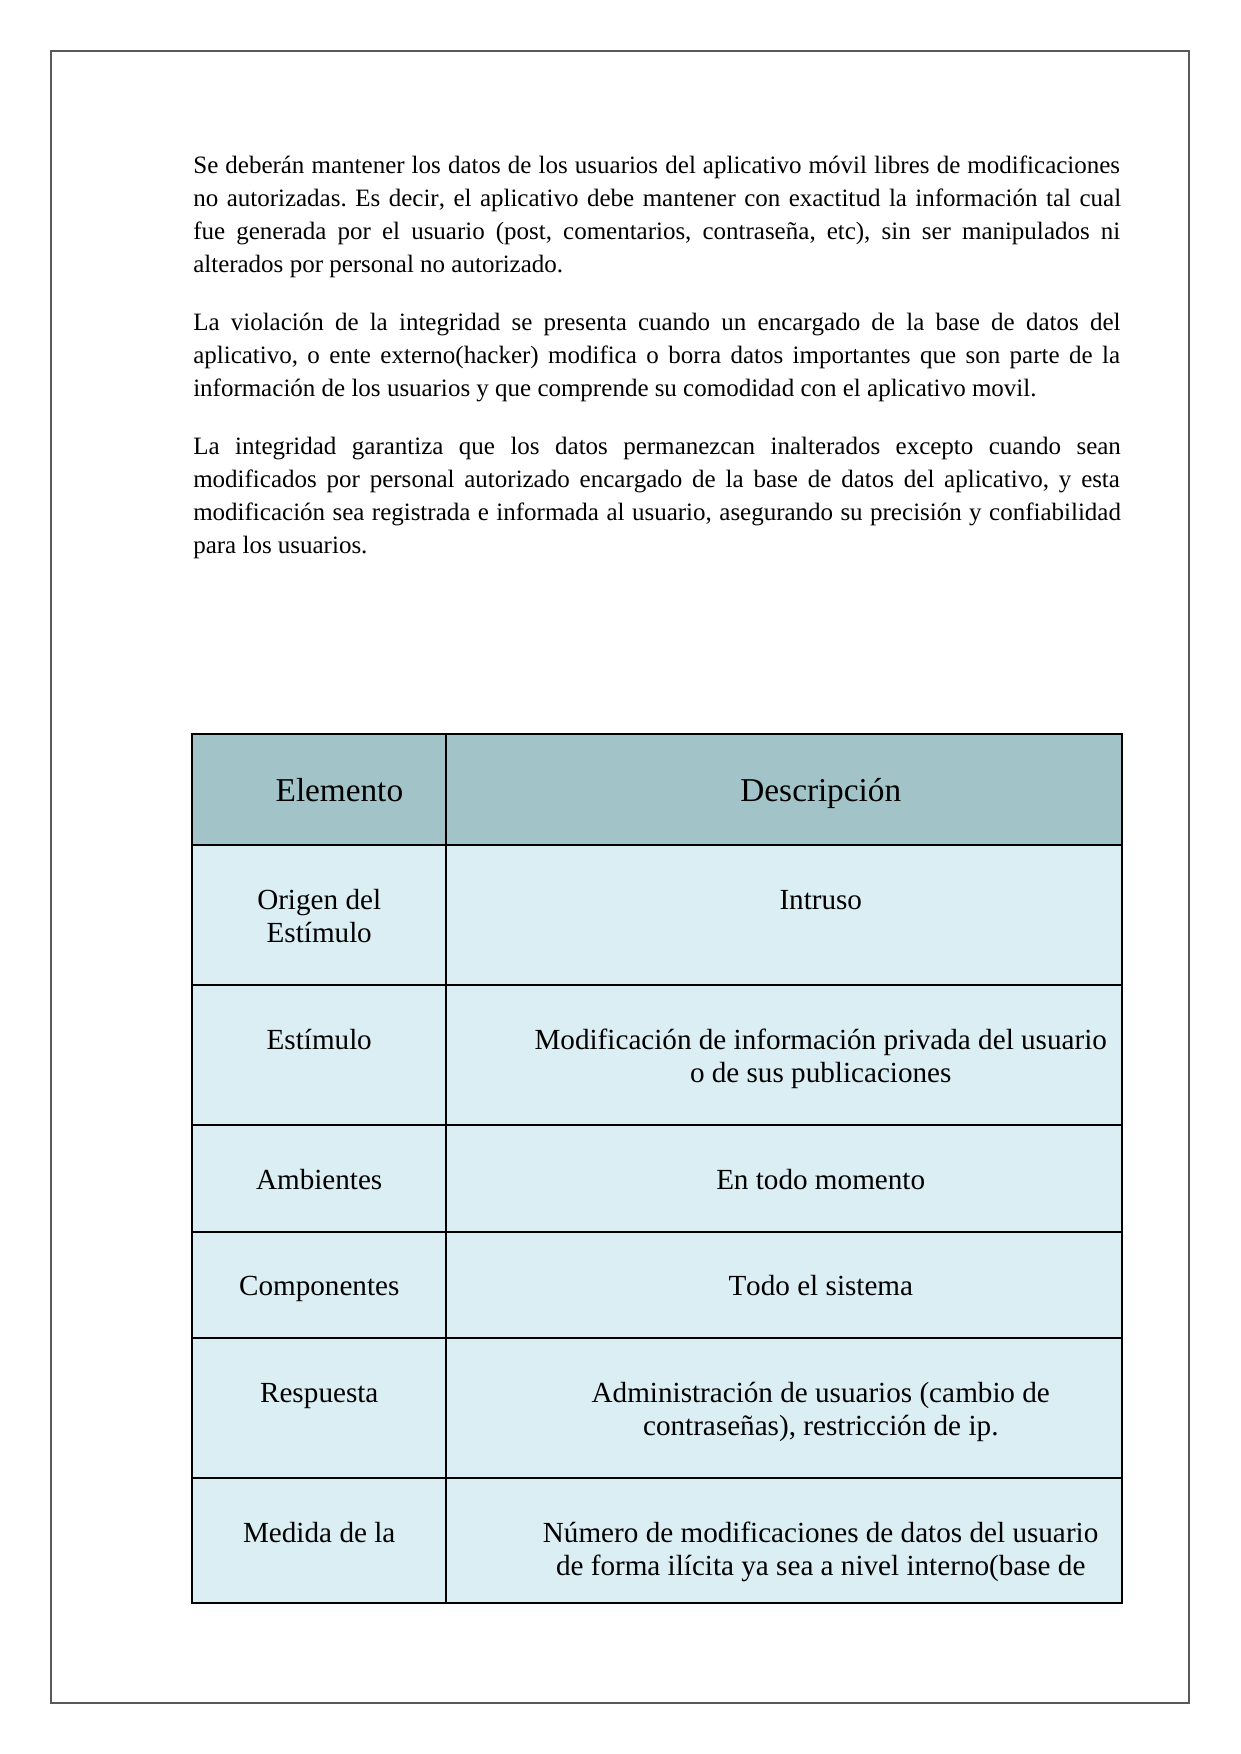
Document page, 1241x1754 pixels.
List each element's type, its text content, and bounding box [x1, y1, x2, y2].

table_cell Origen del Estímulo [193, 846, 445, 984]
table_cell Componentes [193, 1233, 445, 1337]
text La violación de la integridad se presenta cuando un encargado de la base de datos del aplicativo, o ente externo(hacker) modifica o borra datos importantes que son parte de la información de los usuarios y que comprende su comodidad con el aplicativo movil. [193, 307, 1122, 402]
table_cell Todo el sistema [447, 1233, 1121, 1337]
table_cell Ambientes [193, 1126, 445, 1231]
table_cell Estímulo [193, 986, 445, 1124]
table_cell Administración de usuarios (cambio de contraseñas), restricción de ip. [447, 1339, 1121, 1477]
table_cell Intruso [447, 846, 1121, 984]
table_cell Respuesta [193, 1339, 445, 1477]
table_header Elemento [193, 735, 445, 844]
text La integridad garantiza que los datos permanezcan inalterados excepto cuando sean modificados por personal autorizado encargado de la base de datos del aplicativo, y esta modificación sea registrada e informada al usuario, asegurando su precisión y confiabilidad para los usuarios. [193, 431, 1122, 559]
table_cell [193, 1479, 445, 1602]
table_header Descripción [447, 735, 1121, 844]
table_cell Modificación de información privada del usuario o de sus publicaciones [447, 986, 1121, 1124]
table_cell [447, 1479, 1121, 1602]
table_cell En todo momento [447, 1126, 1121, 1231]
text Se deberán mantener los datos de los usuarios del aplicativo móvil libres de modificaciones no autorizadas. Es decir, el aplicativo debe mantener con exactitud la información tal cual fue generada por el usuario (post, comentarios, contraseña, etc), sin ser manipulados ni alterados por personal no autorizado. [193, 150, 1122, 278]
